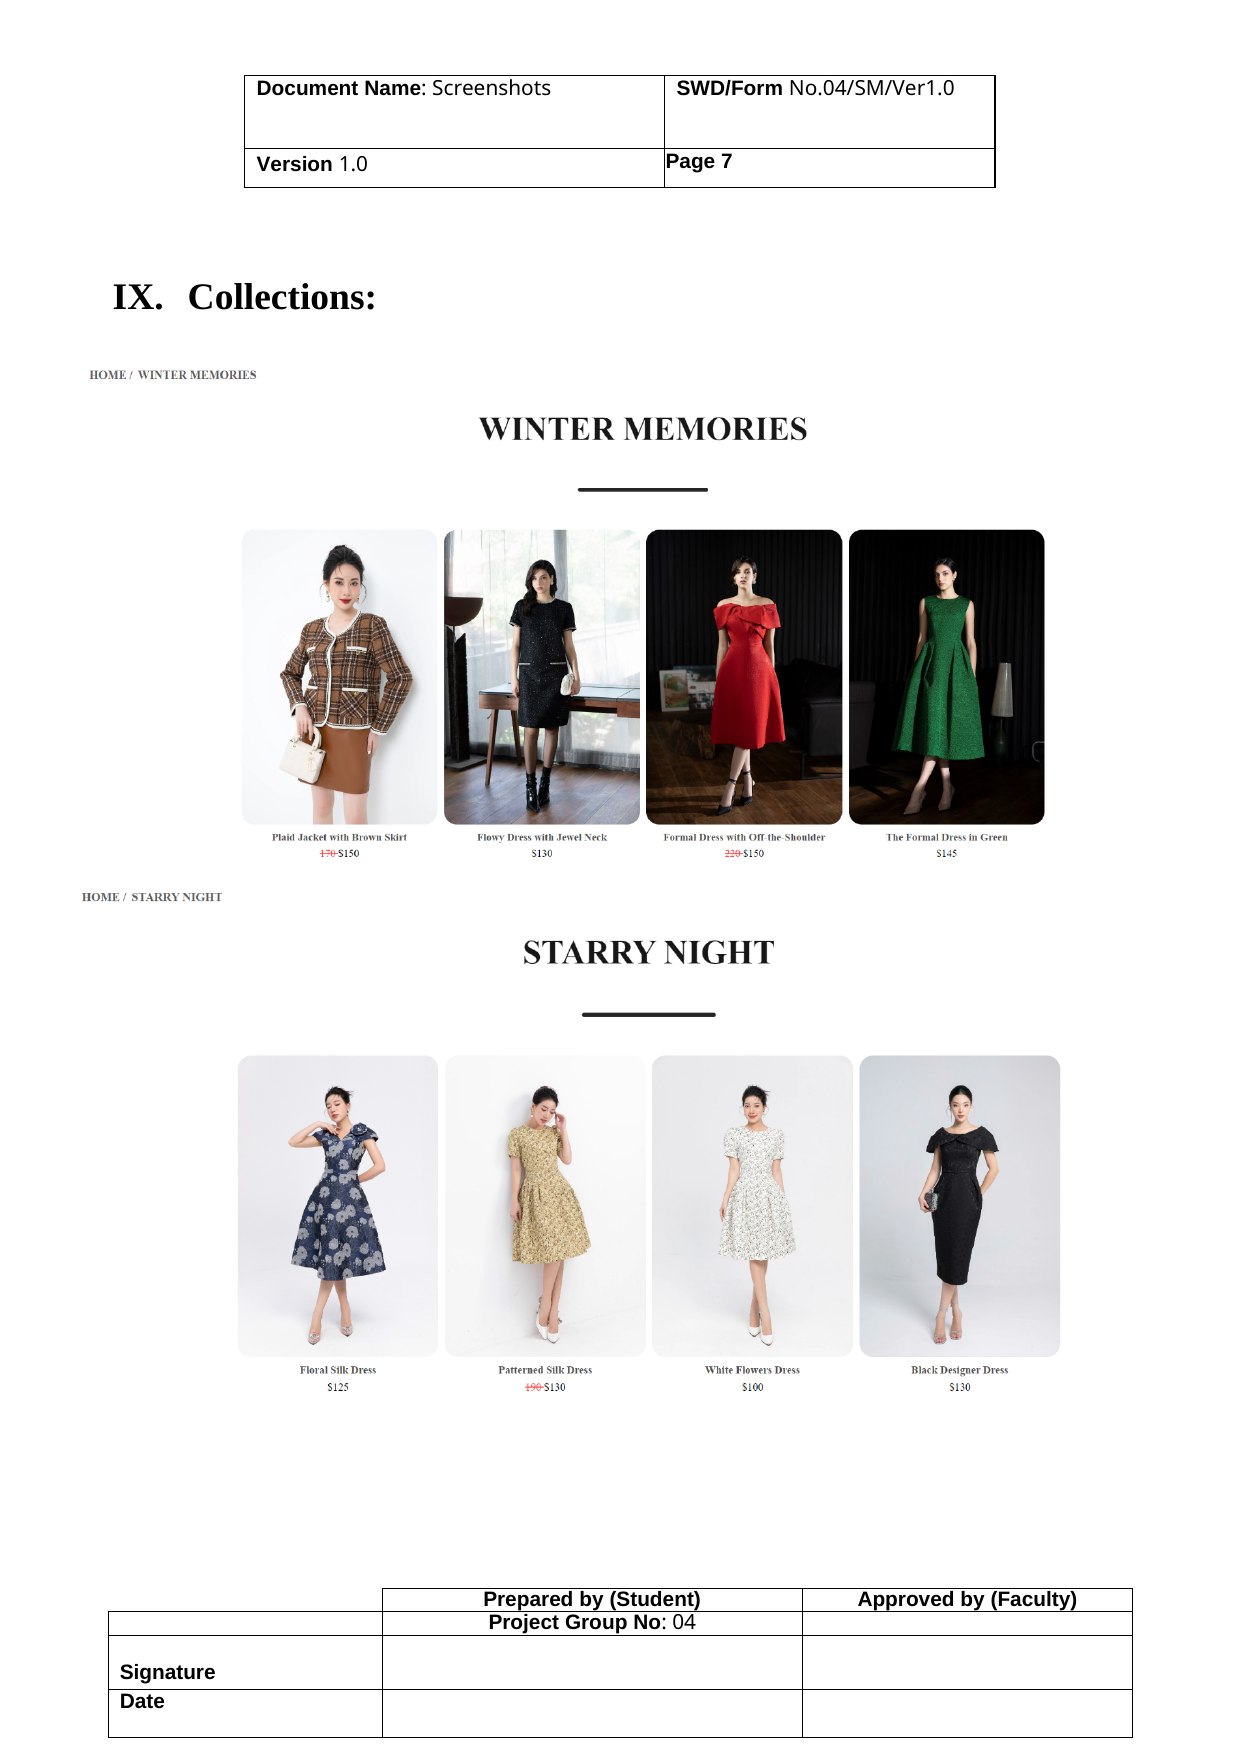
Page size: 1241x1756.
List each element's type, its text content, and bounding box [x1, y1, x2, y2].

list Collections: [112, 274, 1211, 317]
picture [75, 360, 1210, 1402]
